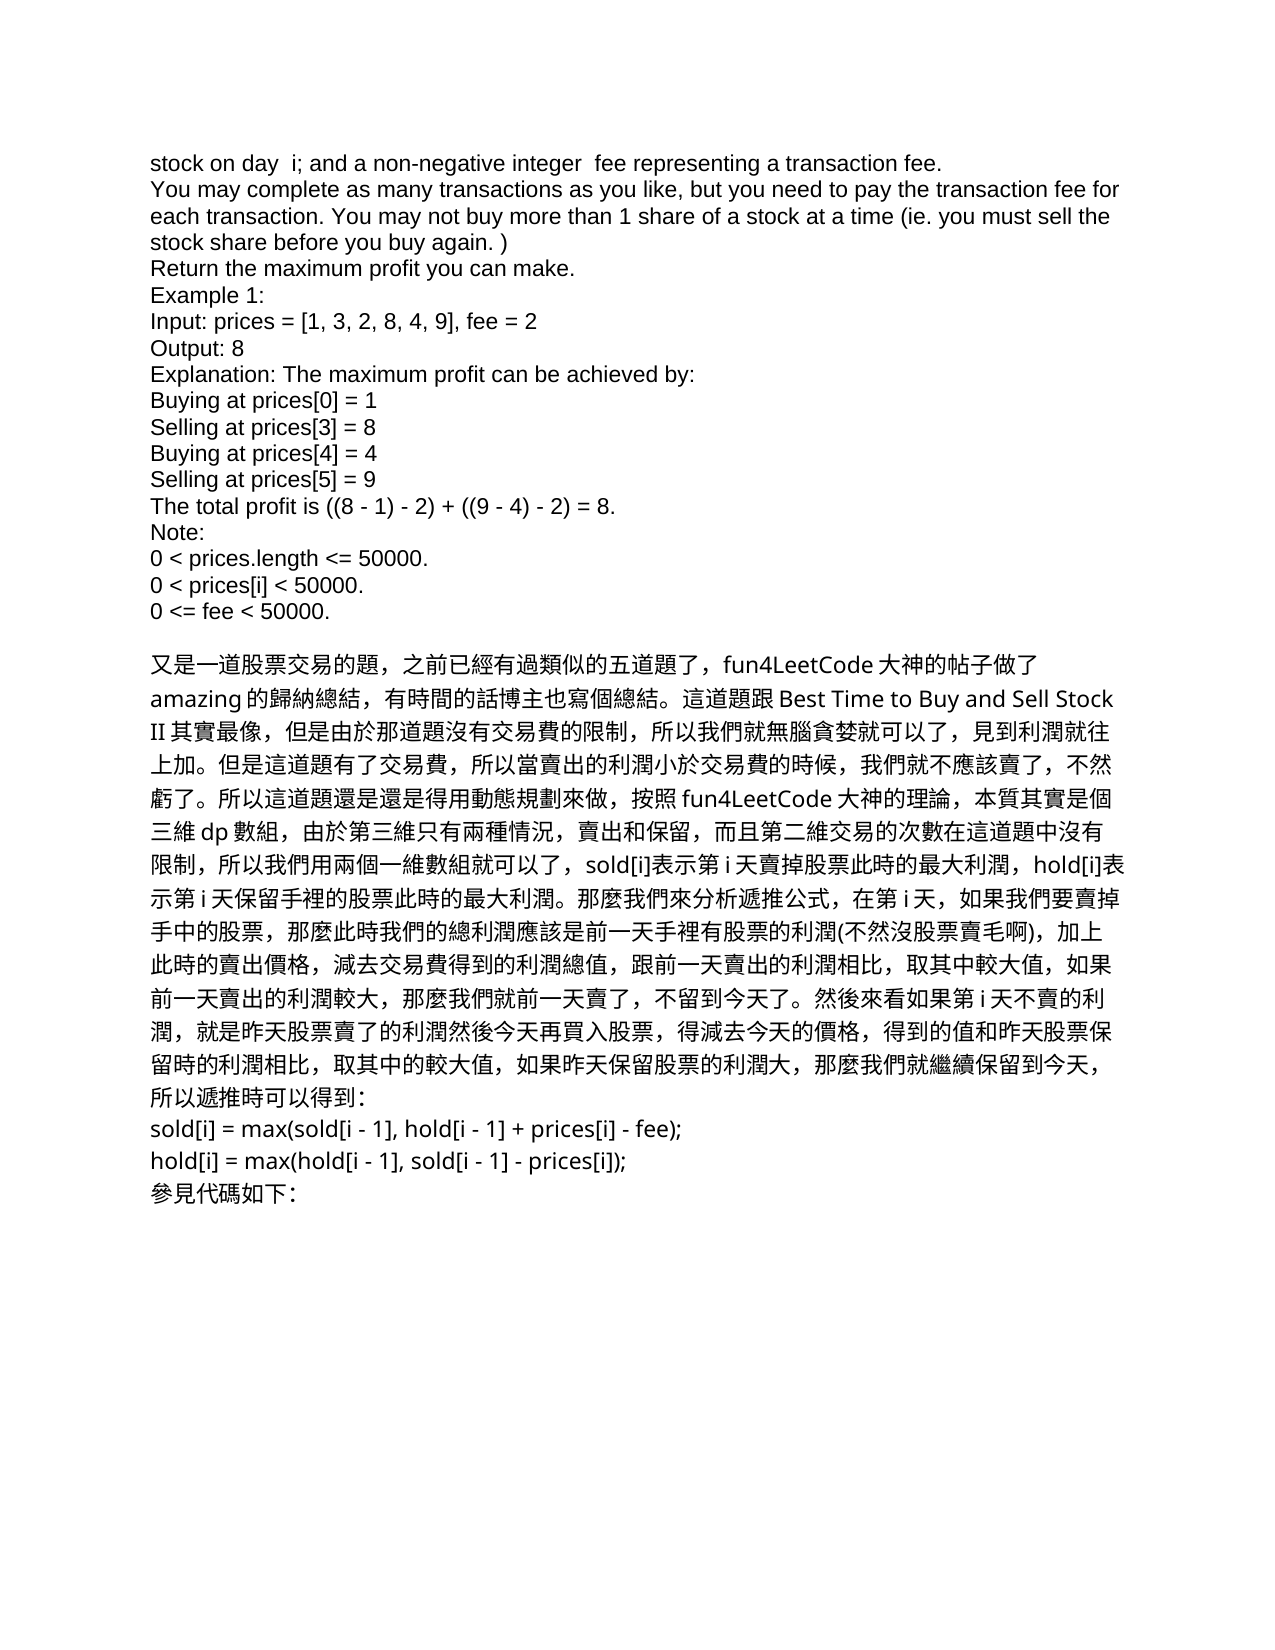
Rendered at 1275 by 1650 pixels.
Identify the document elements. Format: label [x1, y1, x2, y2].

text [150, 150, 1125, 624]
text [150, 647, 1125, 1209]
